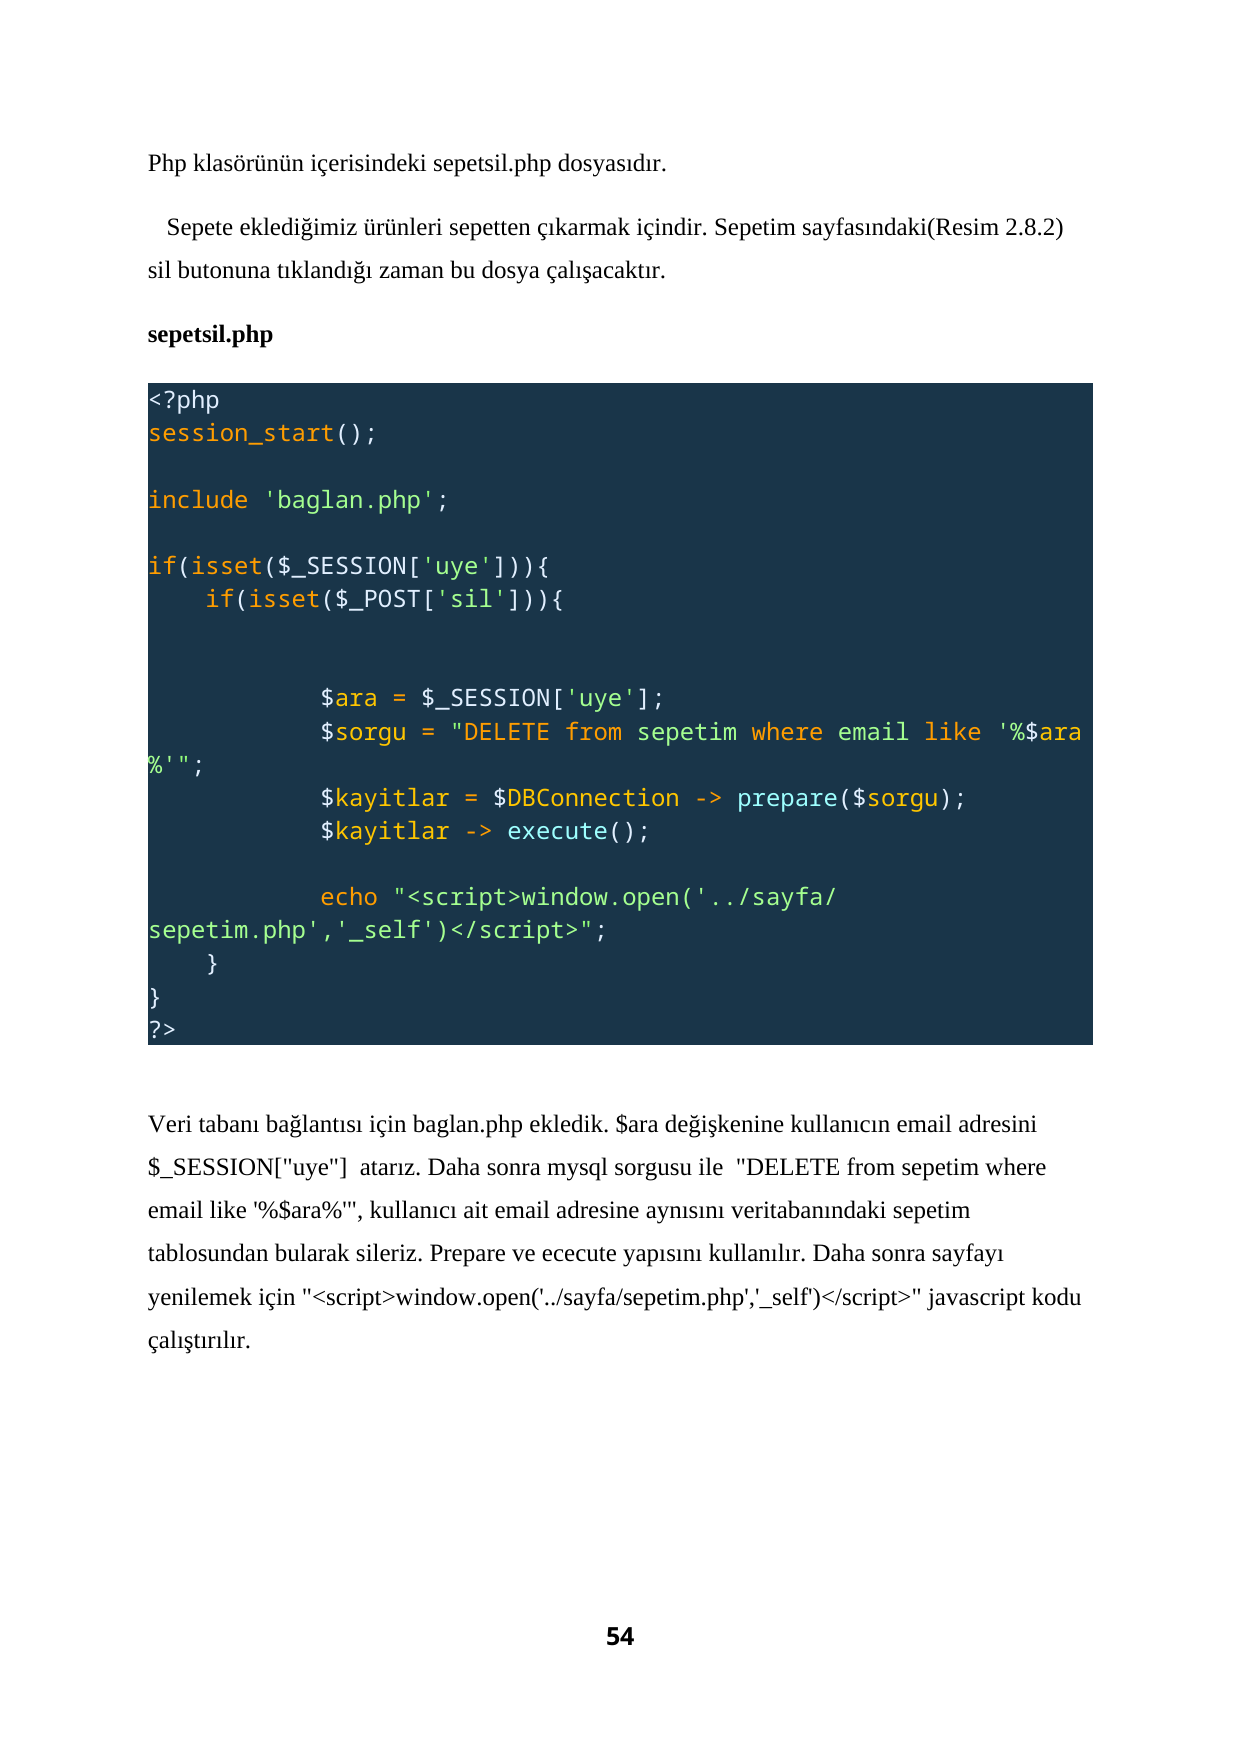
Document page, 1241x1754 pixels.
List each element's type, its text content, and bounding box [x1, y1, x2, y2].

text session_start(); [148, 416, 1093, 449]
text Php klasörünün içerisindeki sepetsil.php dosyasıdır. [148, 148, 1093, 176]
text <?php [148, 383, 1093, 416]
text Sepete eklediğimiz ürünleri sepetten çıkarmak içindir. Sepetim sayfasındaki(Resim 2.8.2) sil butonuna tıklandığı zaman bu dosya çalışacaktır. [148, 212, 1093, 283]
text echo "<script>window.open('../sayfa/sepetim.php','_self')</script>"; [148, 879, 1093, 946]
text $kayitlar = $DBConnection -> prepare($sorgu); [148, 780, 1093, 813]
text } [148, 946, 1093, 979]
text $ara = $_SESSION['uye']; [148, 681, 1093, 714]
text include 'baglan.php'; [148, 482, 1093, 515]
text $kayitlar -> execute(); [148, 813, 1093, 846]
text ?> [148, 1012, 1093, 1045]
text } [148, 979, 1093, 1012]
text sepetsil.php [148, 319, 1093, 347]
text if(isset($_POST['sil'])){ [148, 581, 1093, 614]
text $sorgu = "DELETE from sepetim where email like '%$ara%'"; [148, 714, 1093, 780]
text Veri tabanı bağlantısı için baglan.php ekledik. $ara değişkenine kullanıcın email adresini $_SESSION["uye"] atarız. Daha sonra mysql sorgusu ile "DELETE from sepetim where email like '%$ara%'", kullanıcı ait email adresine aynısını veritabanındaki sepetim tablosundan bularak sileriz. Prepare ve ececute yapısını kullanılır. Daha sonra sayfayı yenilemek için "<script>window.open('../sayfa/sepetim.php','_self')</script>" javascript kodu çalıştırılır. [148, 1109, 1093, 1353]
text if(isset($_SESSION['uye'])){ [148, 548, 1093, 581]
